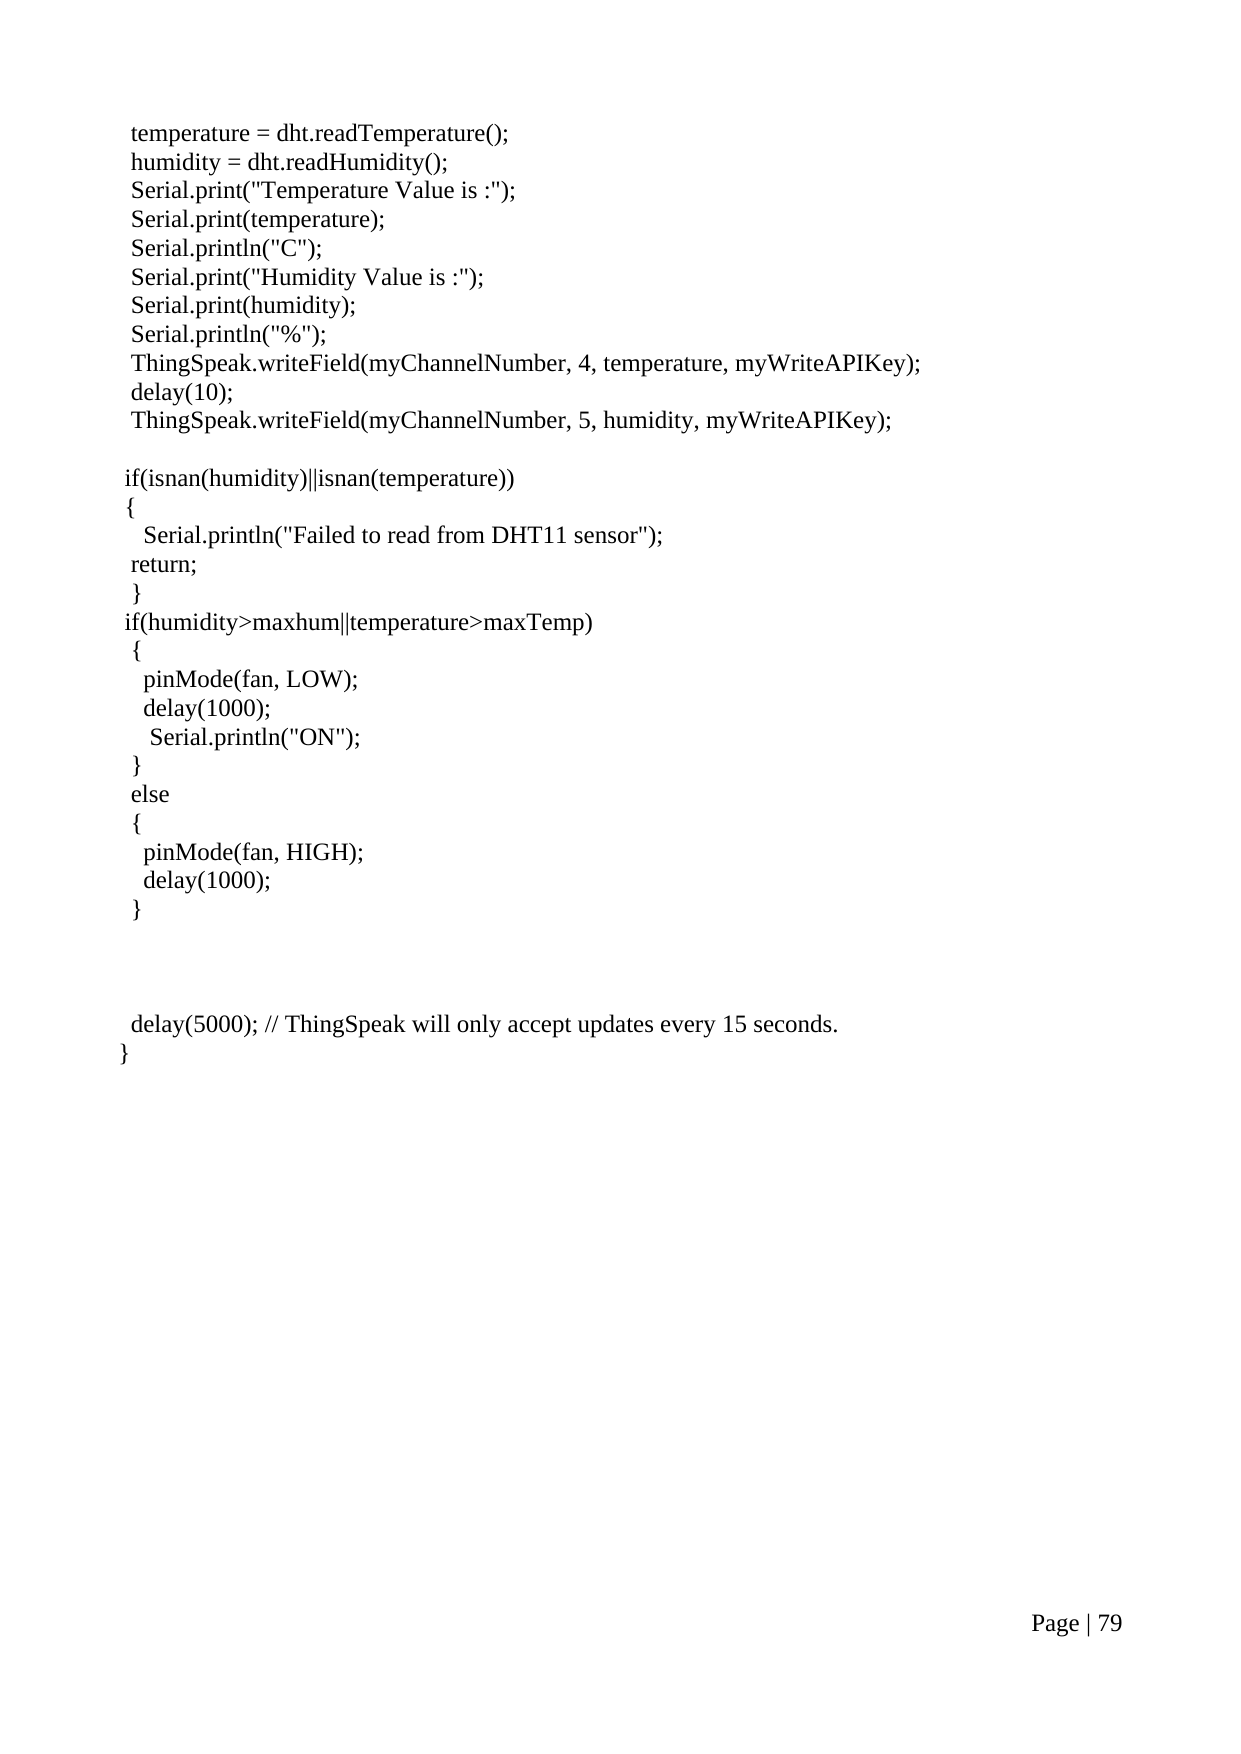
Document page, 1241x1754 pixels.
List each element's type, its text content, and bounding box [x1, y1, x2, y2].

text } [118, 751, 1122, 779]
text { [118, 492, 1122, 521]
text delay(5000); // ThingSpeak will only accept updates every 15 seconds. [118, 1009, 1122, 1038]
text Serial.print("Temperature Value is :"); [118, 176, 1122, 204]
text if(humidity>maxhum||temperature>maxTemp) [118, 607, 1122, 636]
text } [118, 578, 1122, 607]
text Serial.print("Humidity Value is :"); [118, 262, 1122, 291]
text else [118, 779, 1122, 808]
text temperature = dht.readTemperature(); [118, 118, 1122, 147]
text pinMode(fan, LOW); [118, 664, 1122, 693]
text Serial.print(temperature); [118, 204, 1122, 233]
text return; [118, 549, 1122, 578]
text humidity = dht.readHumidity(); [118, 147, 1122, 176]
text Serial.print(humidity); [118, 291, 1122, 319]
text ThingSpeak.writeField(myChannelNumber, 4, temperature, myWriteAPIKey); [118, 348, 1122, 377]
text if(isnan(humidity)||isnan(temperature)) [118, 463, 1122, 492]
text pinMode(fan, HIGH); [118, 837, 1122, 866]
text Serial.println("Failed to read from DHT11 sensor"); [118, 521, 1122, 549]
text Serial.println("C"); [118, 233, 1122, 262]
text delay(1000); [118, 693, 1122, 722]
text delay(1000); [118, 866, 1122, 894]
text ThingSpeak.writeField(myChannelNumber, 5, humidity, myWriteAPIKey); [118, 406, 1122, 434]
text } [118, 894, 1122, 923]
text { [118, 636, 1122, 664]
text delay(10); [118, 377, 1122, 406]
text } [118, 1038, 1122, 1067]
text Serial.println("%"); [118, 319, 1122, 348]
text { [118, 808, 1122, 837]
text Serial.println("ON"); [118, 722, 1122, 751]
